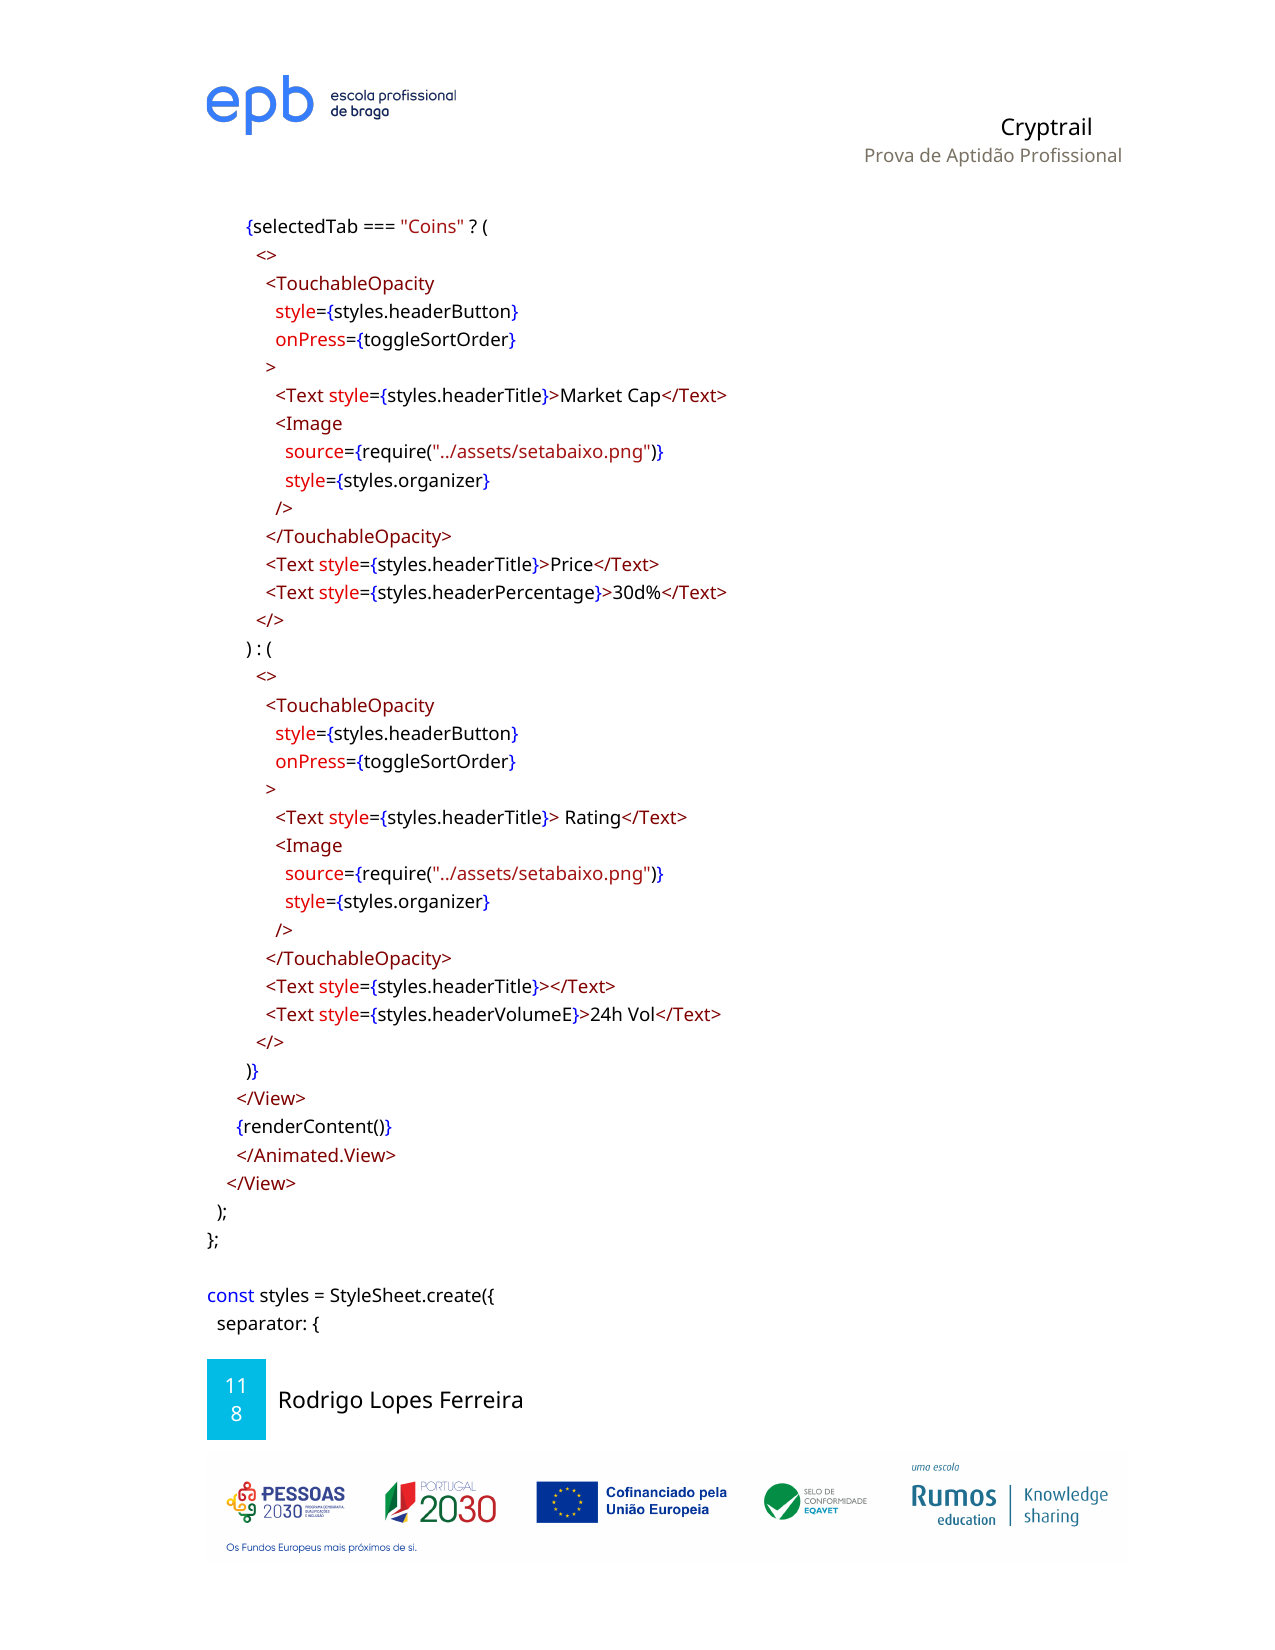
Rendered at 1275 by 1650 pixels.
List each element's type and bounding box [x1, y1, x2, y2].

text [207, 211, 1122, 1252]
picture [206, 75, 456, 135]
picture [206, 1452, 1128, 1562]
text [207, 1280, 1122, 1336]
